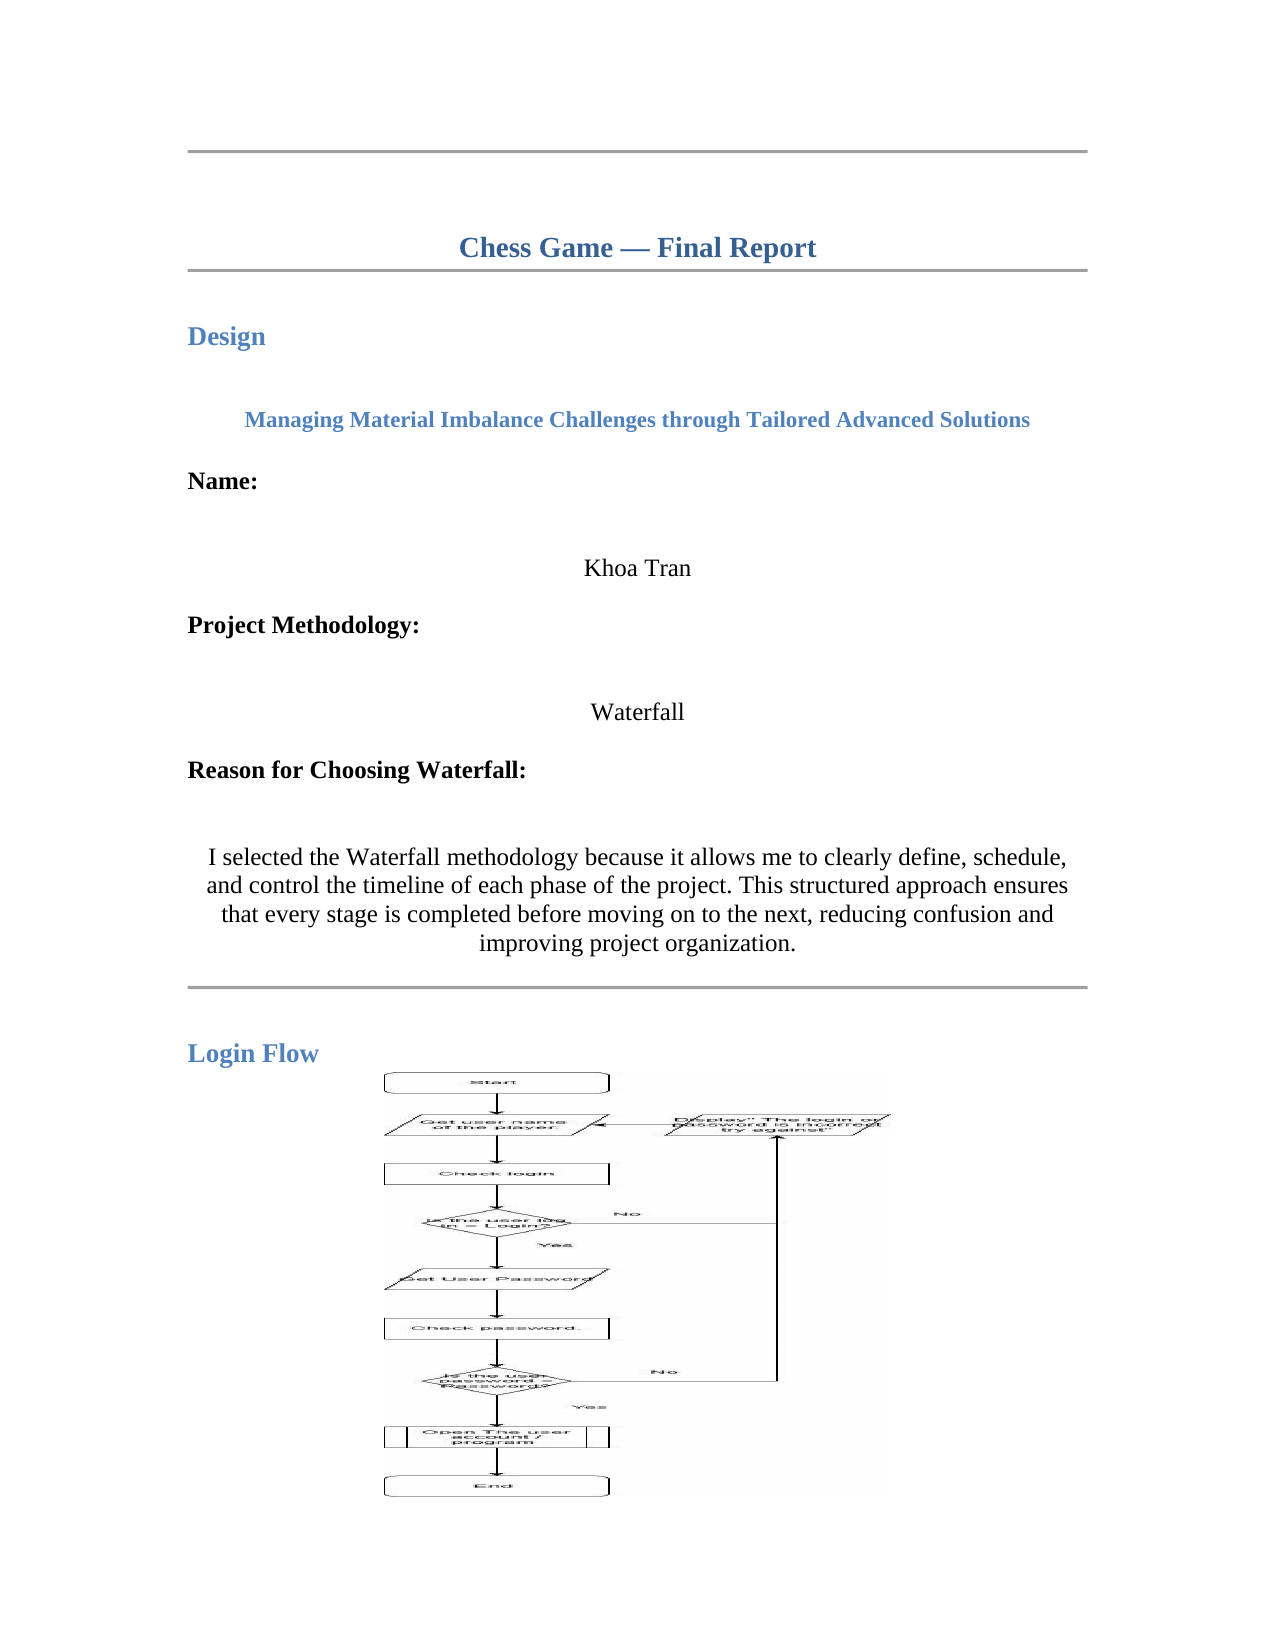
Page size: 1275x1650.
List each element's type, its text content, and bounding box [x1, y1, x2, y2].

text Reason for Choosing Waterfall: [187, 755, 1087, 784]
text Project Methodology: [187, 611, 1087, 639]
subtitle Design [187, 320, 1087, 351]
subtitle Login Flow [187, 1037, 1087, 1068]
text Name: [187, 466, 1087, 495]
picture [384, 1072, 891, 1497]
text Waterfall [187, 668, 1087, 726]
subtitle Managing Material Imbalance Challenges through Tailored Advanced Solutions [187, 407, 1087, 433]
subtitle Chess Game — Final Report [187, 230, 1087, 264]
text I selected the Waterfall methodology because it allows me to clearly define, schedule, and control the timeline of each phase of the project. This structured approach ensures that every stage is completed before moving on to the next, reducing confusion and improving project organization. [187, 813, 1087, 957]
text Khoa Tran [187, 524, 1087, 581]
